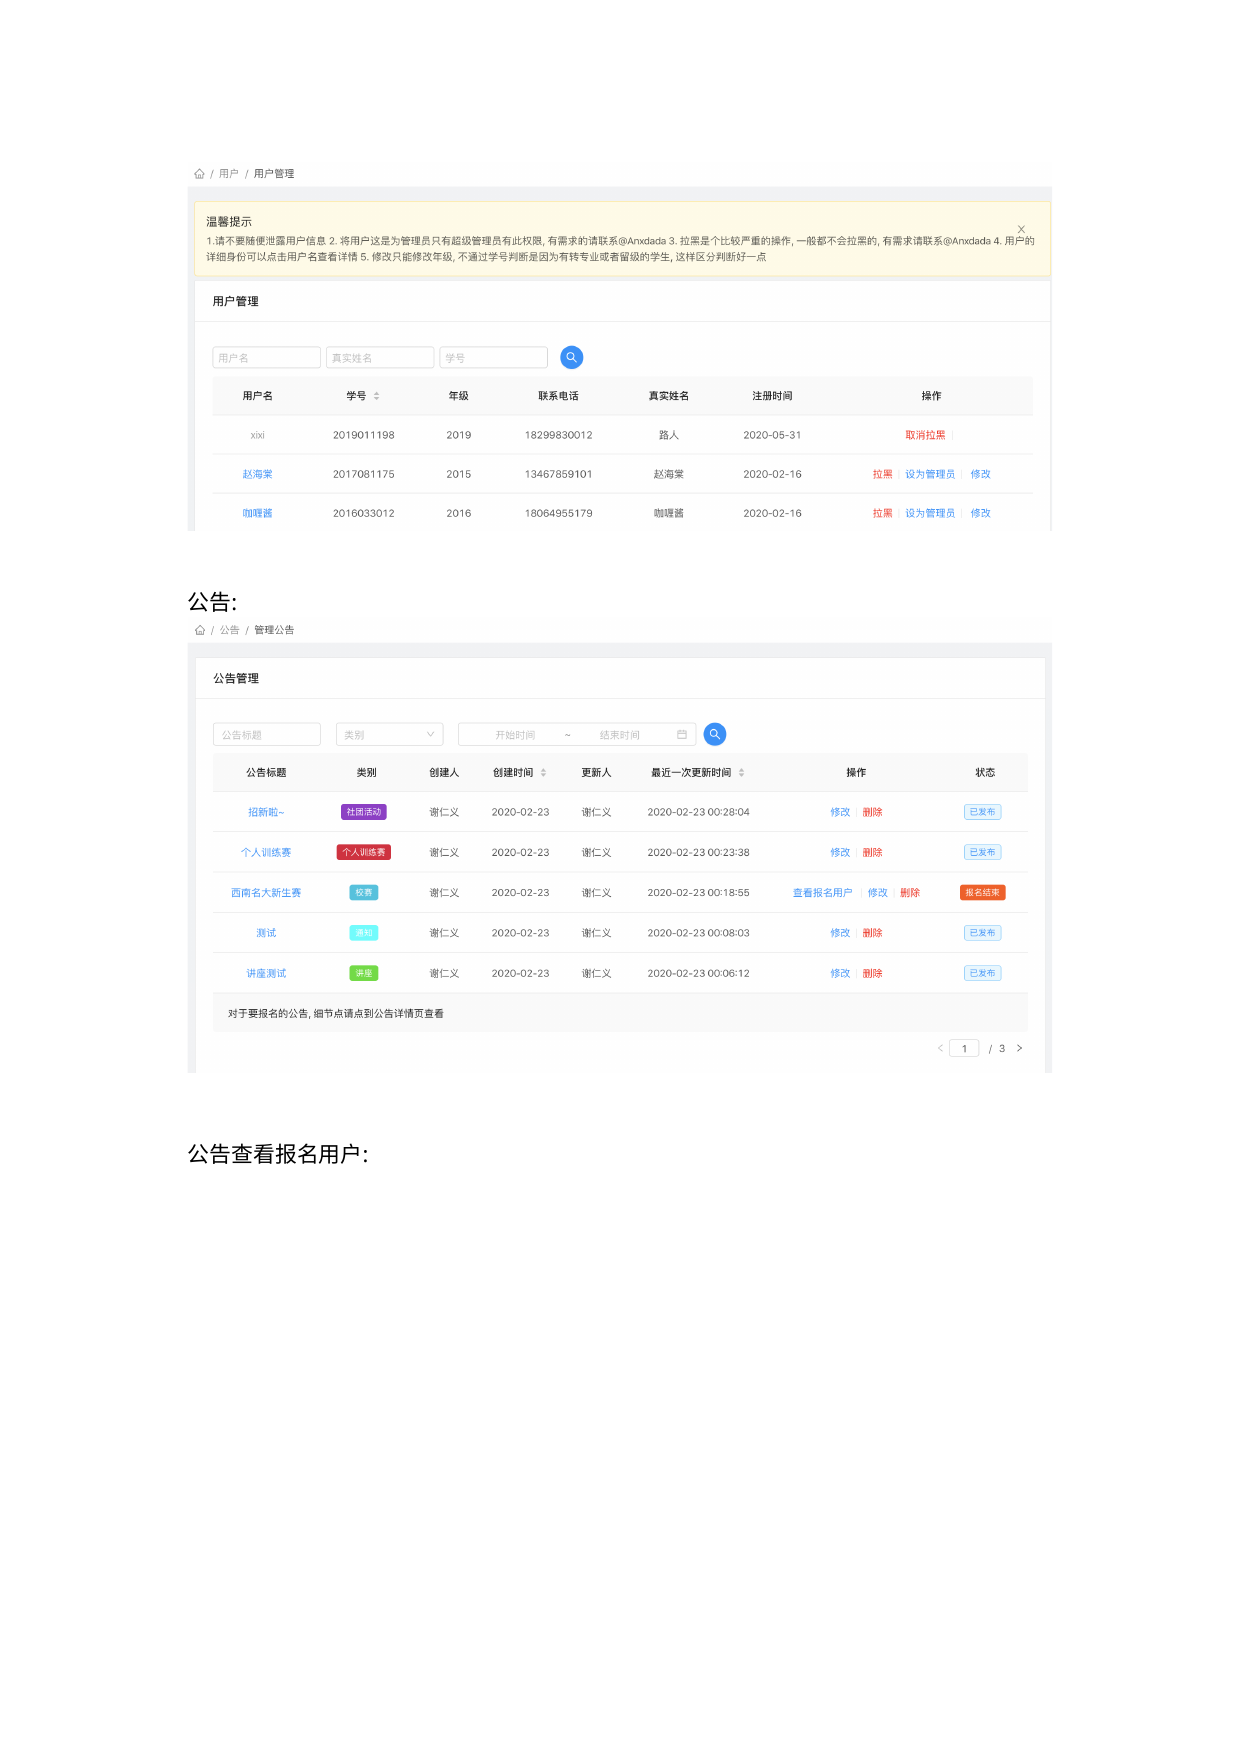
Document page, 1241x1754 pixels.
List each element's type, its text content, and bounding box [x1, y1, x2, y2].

text 公告查看报名用户: [187, 1137, 1053, 1169]
picture [187, 617, 1053, 1073]
picture [187, 162, 1053, 531]
text 公告: [187, 584, 1053, 617]
